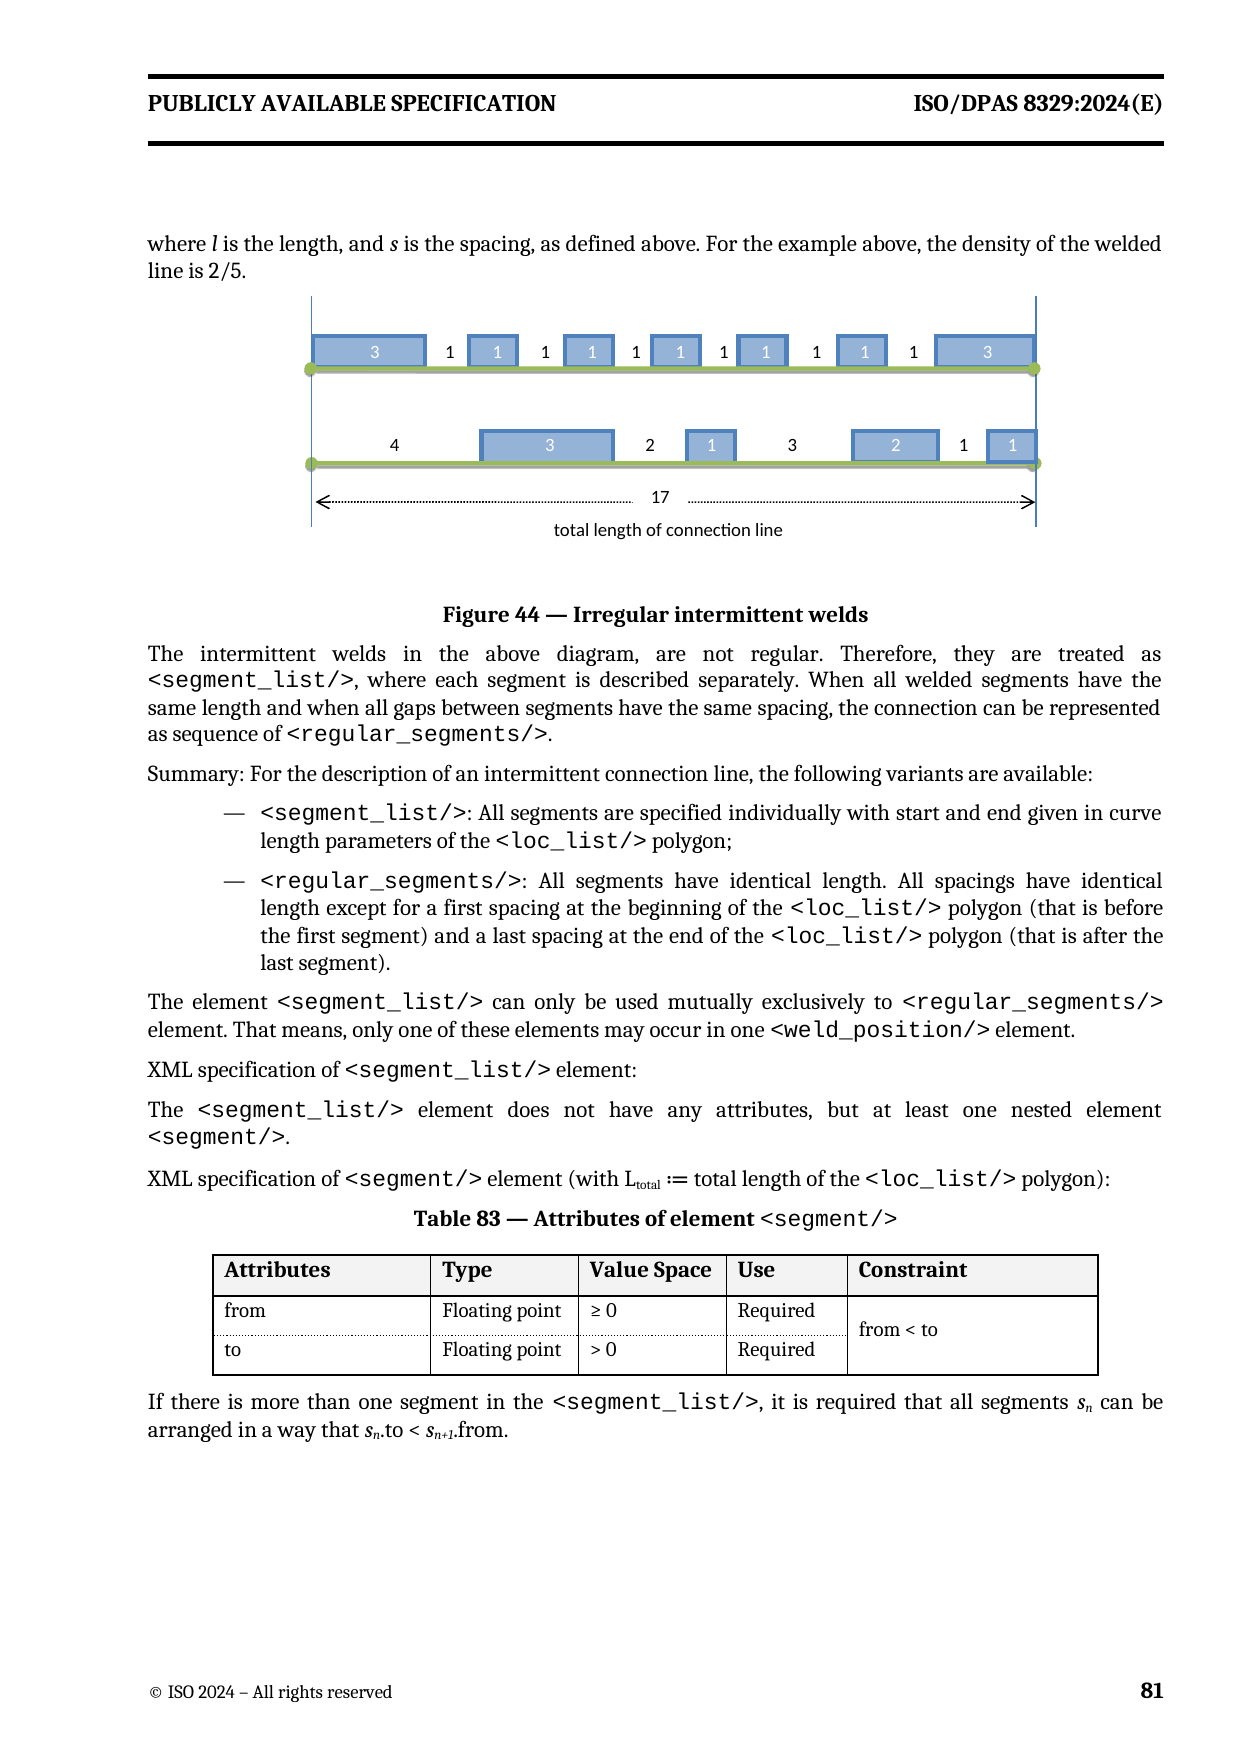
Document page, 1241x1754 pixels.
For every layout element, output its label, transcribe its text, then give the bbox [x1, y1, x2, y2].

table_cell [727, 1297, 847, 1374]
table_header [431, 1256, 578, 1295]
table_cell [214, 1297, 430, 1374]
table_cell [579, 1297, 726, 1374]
text Summary: For the description of an intermittent connection line, the following variants are available: [148, 761, 1163, 787]
list <segment_list/>: All segments are specified individually with start and end given in curve length parameters of the <loc_list/> polygon; [223, 800, 1163, 855]
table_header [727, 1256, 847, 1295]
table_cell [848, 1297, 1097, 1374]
list <regular_segments/>: All segments have identical length. All spacings have identical length except for a first spacing at the beginning of the <loc_list/> polygon (that is before the first segment) and a last spacing at the end of the <loc_list/> polygon (that is after the last segment). [223, 867, 1163, 976]
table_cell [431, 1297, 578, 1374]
text where l is the length, and s is the spacing, as defined above. For the example above, the density of the welded line is 2/5. [148, 231, 1163, 284]
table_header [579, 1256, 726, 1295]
text The intermittent welds in the above diagram, are not regular. Therefore, they are treated as <segment_list/>, where each segment is described separately. When all welded segments have the same length and when all gaps between segments have the same spacing, the connection can be represented as sequence of <regular_segments/>. [148, 641, 1163, 749]
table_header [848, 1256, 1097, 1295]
text XML specification of <segment/> element (with Ltotal ≔ total length of the <loc_list/> polygon): [148, 1164, 1163, 1193]
text XML specification of <segment_list/> element: [148, 1056, 1163, 1084]
text If there is more than one segment in the <segment_list/>, it is required that all segments sn can be arranged in a way that sn.to < sn+1.from. [148, 1389, 1163, 1443]
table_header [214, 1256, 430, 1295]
text The element <segment_list/> can only be used mutually exclusively to <regular_segments/> element. That means, only one of these elements may occur in one <weld_position/> element. [148, 989, 1163, 1044]
text Table 83 — Attributes of element <segment/> [148, 1206, 1163, 1233]
text Figure 44 — Irregular intermittent welds [148, 602, 1163, 628]
text The <segment_list/> element does not have any attributes, but at least one nested element <segment/>. [148, 1096, 1163, 1151]
